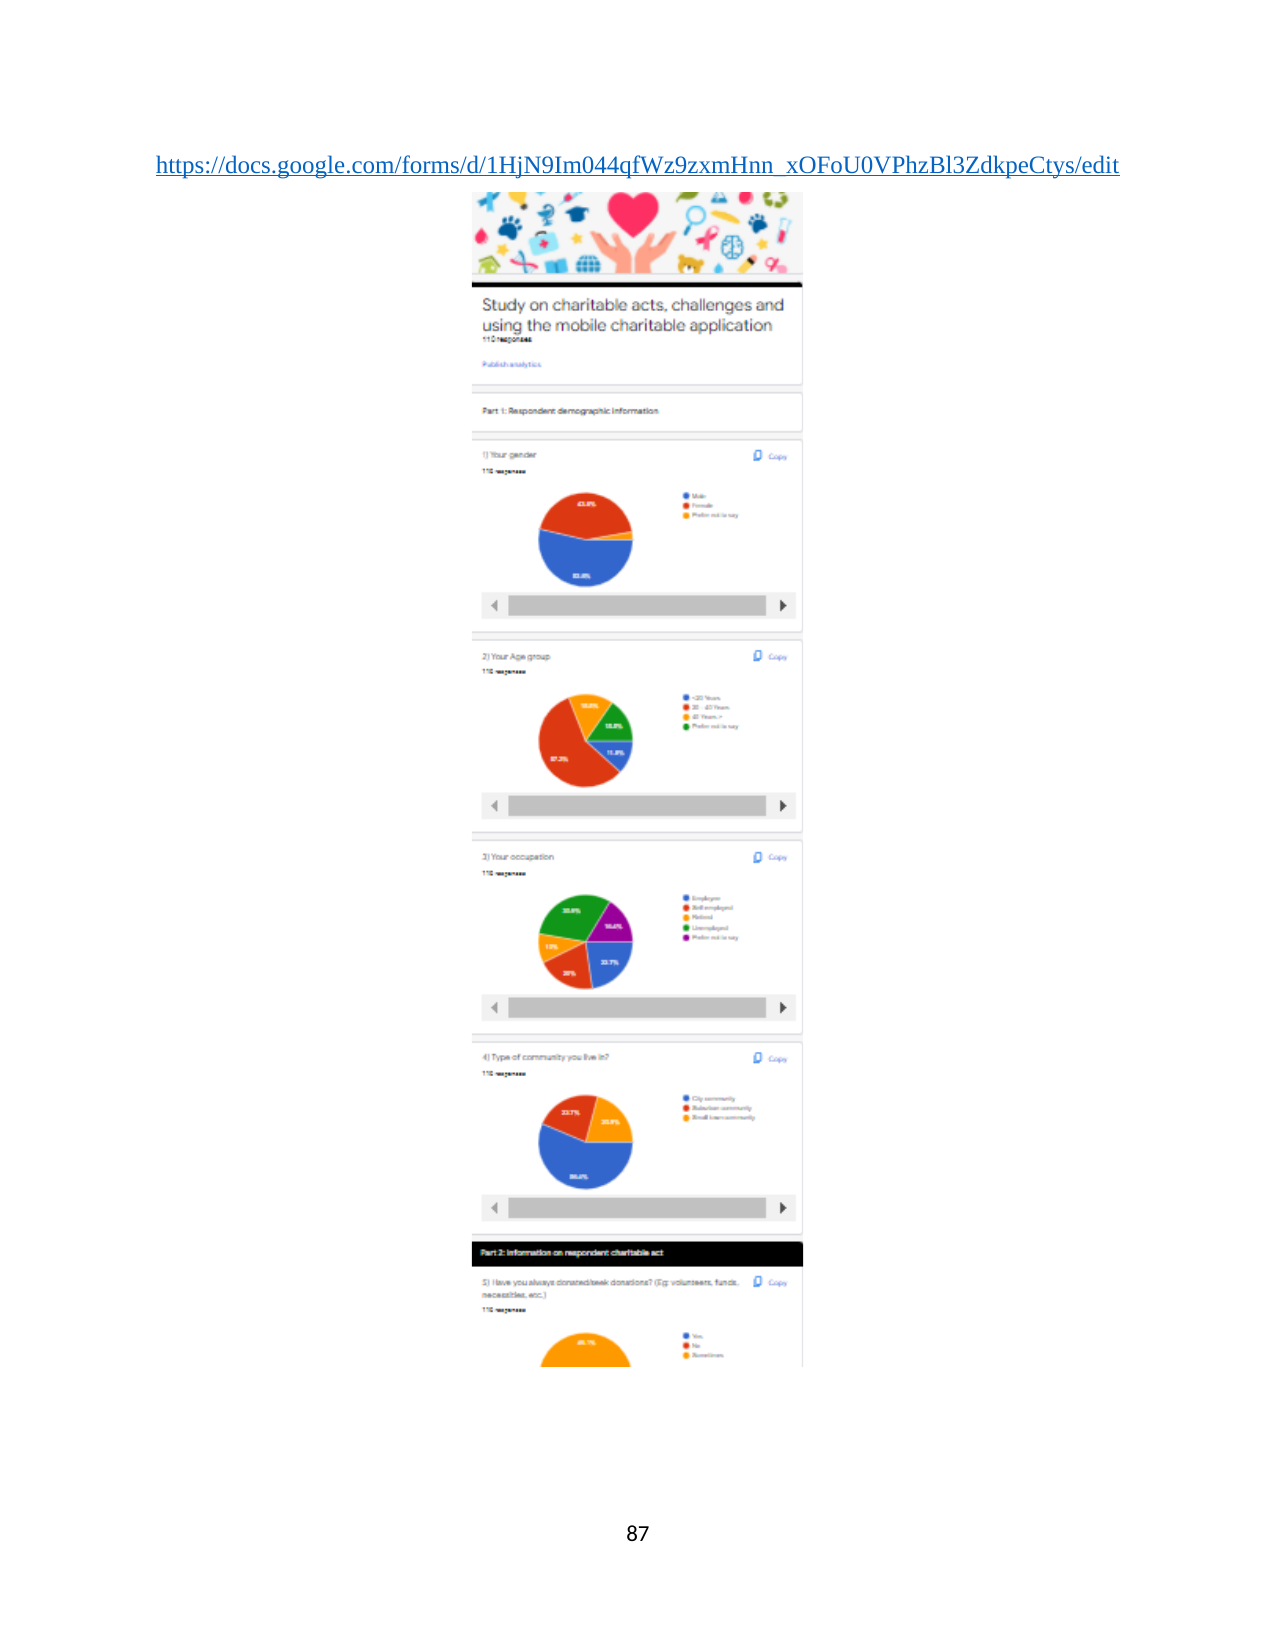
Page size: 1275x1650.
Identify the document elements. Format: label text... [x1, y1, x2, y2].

picture [471, 192, 804, 1367]
